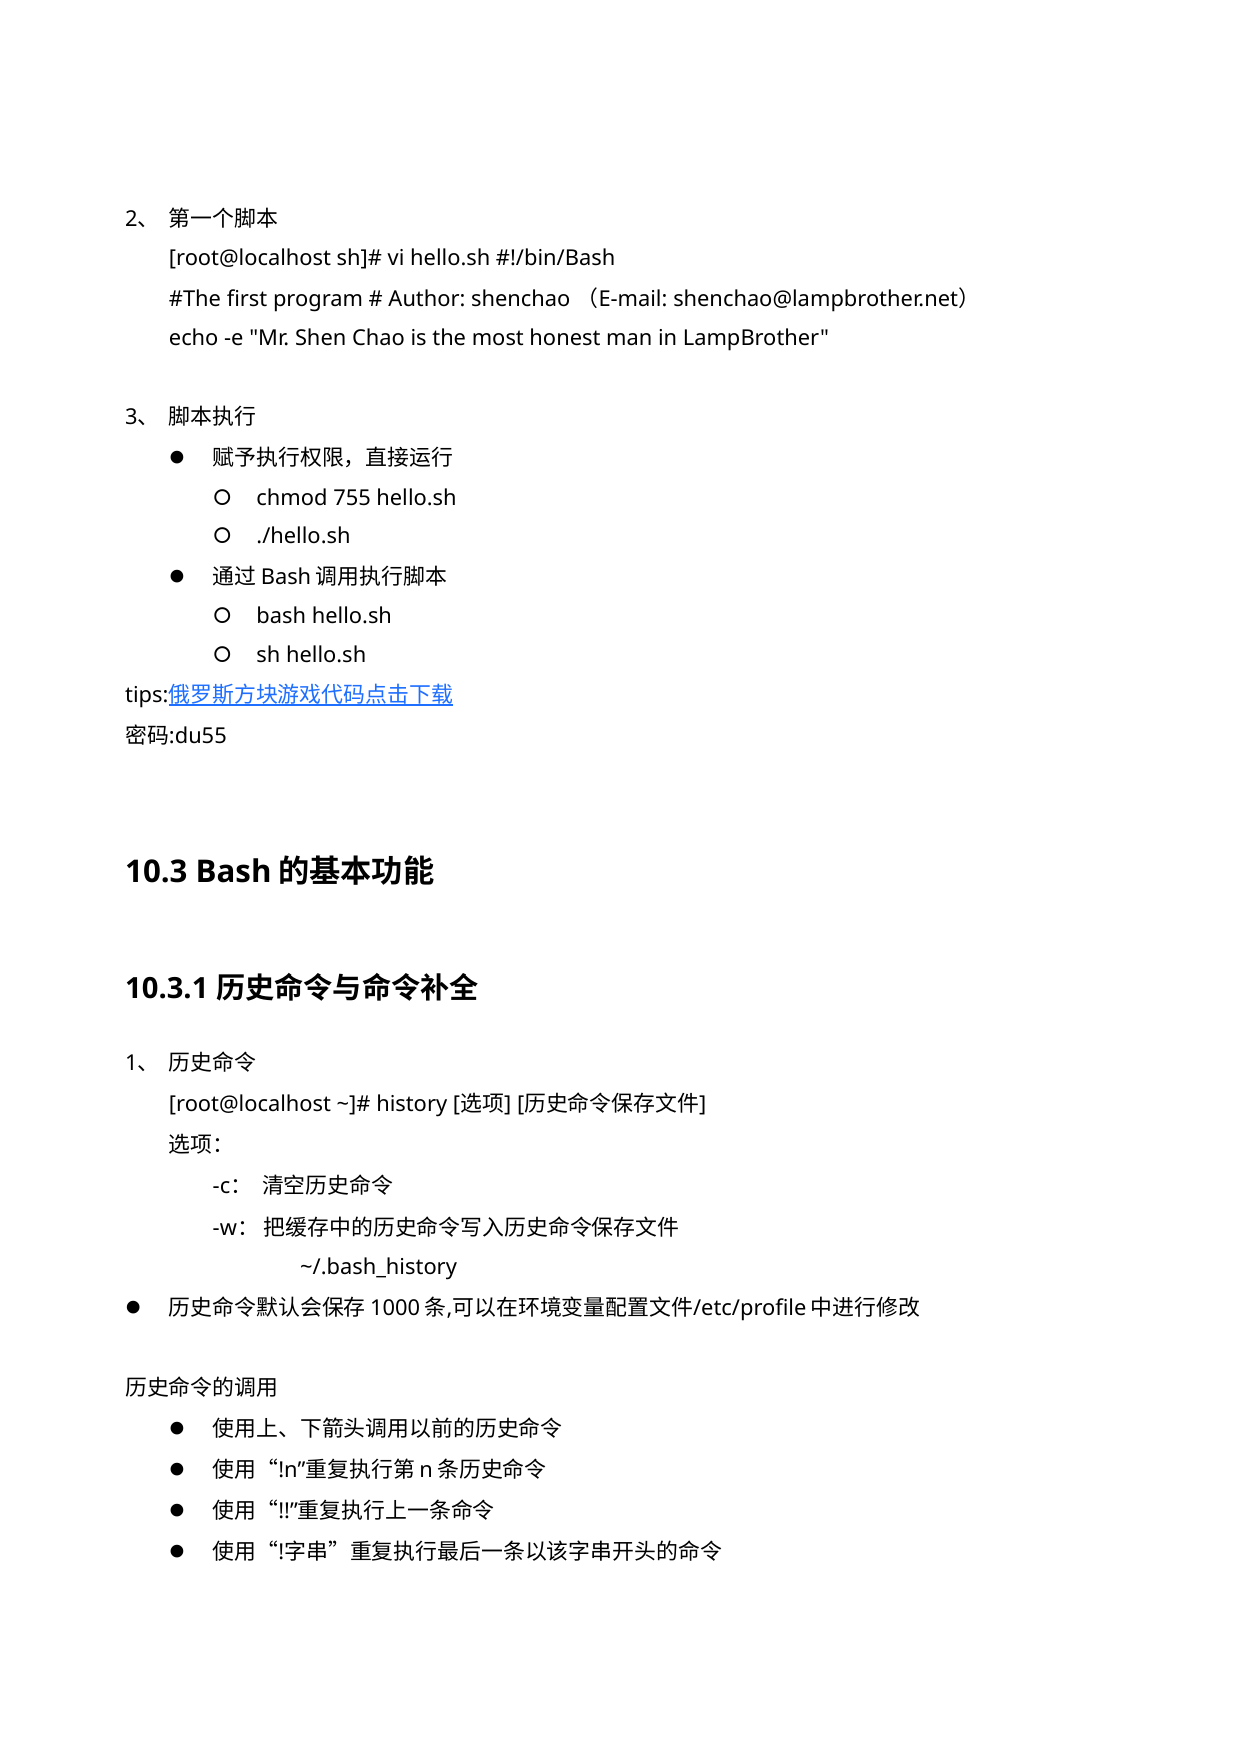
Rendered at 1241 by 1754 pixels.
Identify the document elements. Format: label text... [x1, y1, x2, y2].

list ./hello.sh [212, 520, 1115, 550]
list bash hello.sh [212, 600, 1115, 630]
subtitle 10.3 Bash的基本功能 [125, 846, 1115, 891]
text tips:俄罗斯方块游戏代码点击下载 [125, 677, 1115, 709]
text [root@localhost sh]# vi hello.sh #!/bin/Bash [169, 242, 1115, 272]
text -c： 清空历史命令 [169, 1168, 1115, 1200]
text -w： 把缓存中的历史命令写入历史命令保存文件 [169, 1210, 1115, 1242]
text [root@localhost ~]# history [选项] [历史命令保存文件] [169, 1086, 1115, 1118]
subtitle 10.3.1 历史命令与命令补全 [125, 964, 1115, 1007]
list 使用“!n”重复执行第n条历史命令 [169, 1452, 1115, 1484]
text 密码:du55 [125, 718, 1115, 750]
text 历史命令的调用 [125, 1369, 1115, 1401]
list chmod 755 hello.sh [212, 481, 1115, 511]
list 历史命令 [125, 1045, 1115, 1077]
text ~/.bash_history [256, 1251, 1115, 1281]
list 脚本执行 [125, 399, 1115, 431]
list 使用上、下箭头调用以前的历史命令 [169, 1411, 1115, 1442]
list sh hello.sh [212, 639, 1115, 668]
list 通过Bash调用执行脚本 [169, 559, 1115, 591]
text echo -e "Mr. Shen Chao is the most honest man in LampBrother" [169, 322, 1115, 352]
list 历史命令默认会保存1000条,可以在环境变量配置文件/etc/profile中进行修改 [125, 1290, 1115, 1321]
list 使用“!!”重复执行上一条命令 [169, 1493, 1115, 1525]
list 第一个脚本 [125, 201, 1115, 232]
list 使用“!字串”重复执行最后一条以该字串开头的命令 [169, 1534, 1115, 1566]
list 赋予执行权限，直接运行 [169, 440, 1115, 472]
text #The first program # Author: shenchao （E-mail: shenchao@lampbrother.net） [169, 281, 1115, 312]
text 选项： [169, 1127, 1115, 1159]
